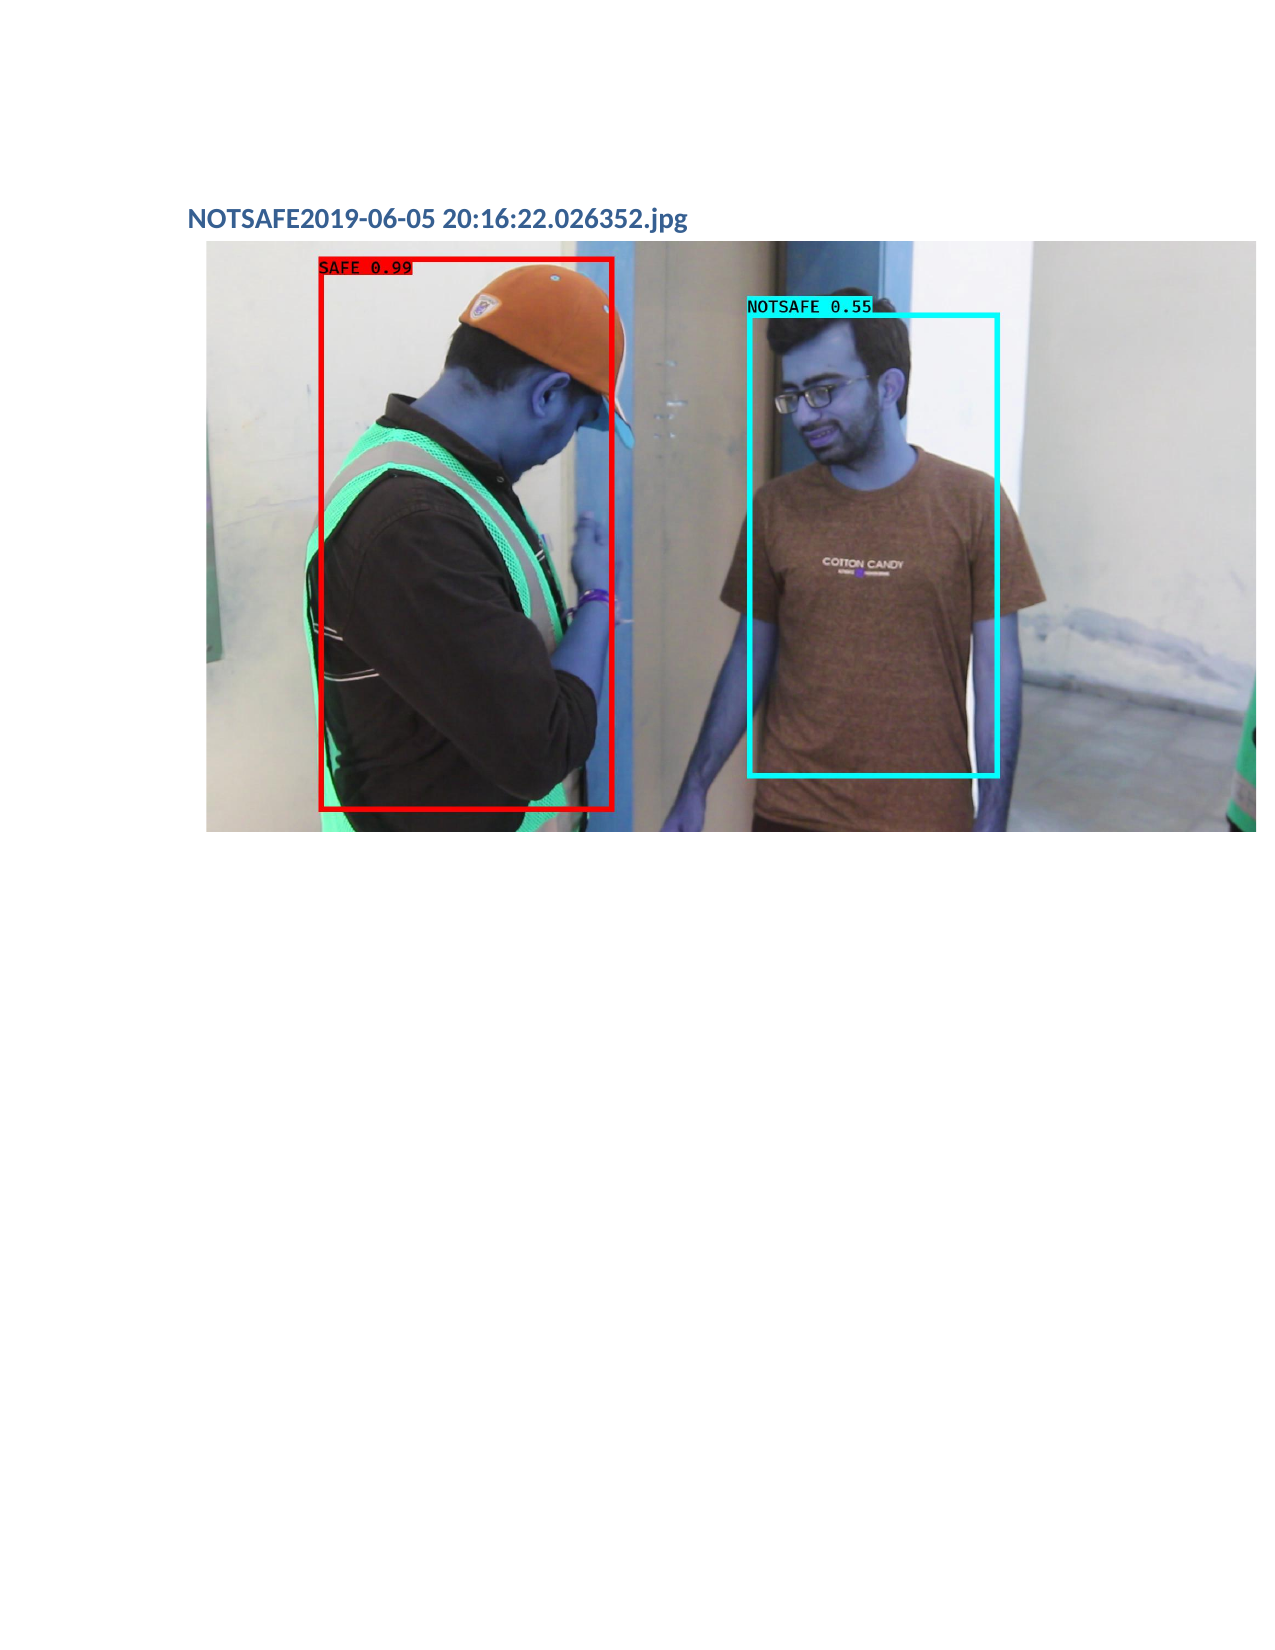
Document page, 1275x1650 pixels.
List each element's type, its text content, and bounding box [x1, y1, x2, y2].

picture [206, 241, 1257, 832]
subtitle NOTSAFE2019-06-05 20:16:22.026352.jpg [187, 200, 1087, 236]
